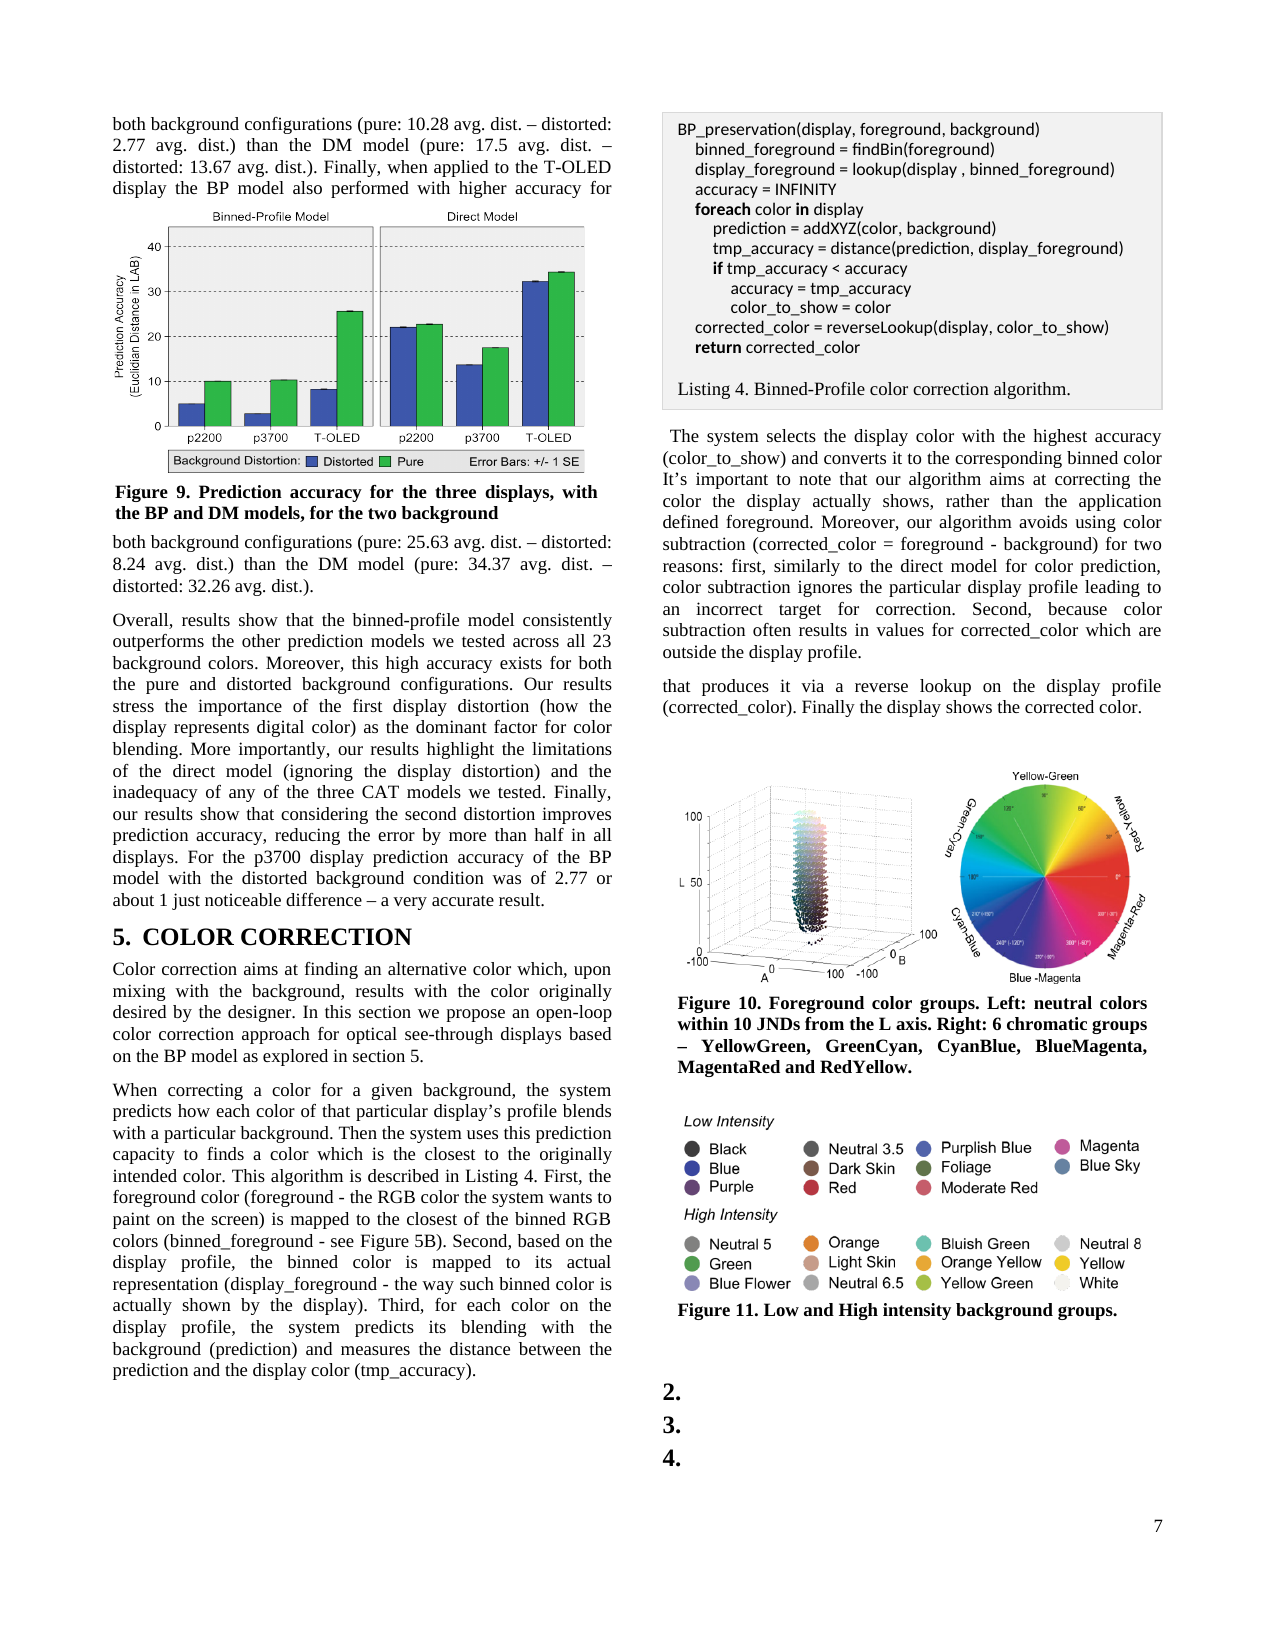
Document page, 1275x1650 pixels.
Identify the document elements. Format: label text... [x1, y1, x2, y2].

text Color correction aims at finding an alternative color which, upon mixing with the background, results with the color originally desired by the designer. In this section we propose an open-loop color correction approach for optical see-through displays based on the BP model as explored in section 5. [112, 958, 613, 1066]
text The system selects the display color with the highest accuracy (color_to_show) and converts it to the corresponding binned color It’s important to note that our algorithm aims at correcting the color the display actually shows, rather than the application defined foreground. Moreover, our algorithm avoids using color subtraction (corrected_color = foreground - background) for two reasons: first, similarly to the direct model for color prediction, color subtraction ignores the particular display profile leading to an incorrect target for correction. Second, because color subtraction often results in values for corrected_color which are outside the display profile. [662, 425, 1162, 662]
subtitle COLOR CORRECTION [112, 929, 613, 950]
picture [684, 1116, 1141, 1291]
picture [679, 772, 1146, 984]
text that produces it via a reverse lookup on the display profile (corrected_color). Finally the display shows the corrected color. [662, 675, 1162, 718]
text Overall, results show that the binned-profile model consistently outperforms the other prediction models we tested across all 23 background colors. Moreover, this high accuracy exists for both the pure and distorted background configurations. Our results stress the importance of the first display distortion (how the display represents digital color) as the dominant factor for color blending. More importantly, our results highlight the limitations of the direct model (ignoring the display distortion) and the inadequacy of any of the three CAT models we tested. Finally, our results show that considering the second distortion improves prediction accuracy, reducing the error by more than half in all displays. For the p3700 display prediction accuracy of the BP model with the distorted background condition was of 2.77 or about 1 just noticeable difference – a very accurate result. [112, 608, 613, 910]
picture [114, 212, 585, 473]
text When correcting a color for a given background, the system predicts how each color of that particular display’s profile blends with a particular background. Then the system uses this prediction capacity to finds a color which is the closest to the originally intended color. This algorithm is described in Listing 4. First, the foreground color (foreground - the RGB color the system wants to paint on the screen) is mapped to the closest of the binned RGB colors (binned_foreground - see Figure 5B). Second, based on the display profile, the binned color is mapped to its actual representation (display_foreground - the way such binned color is actually shown by the display). Third, for each color on the display profile, the system predicts its blending with the background (prediction) and measures the distance between the prediction and the display color (tmp_accuracy). [112, 1079, 613, 1381]
